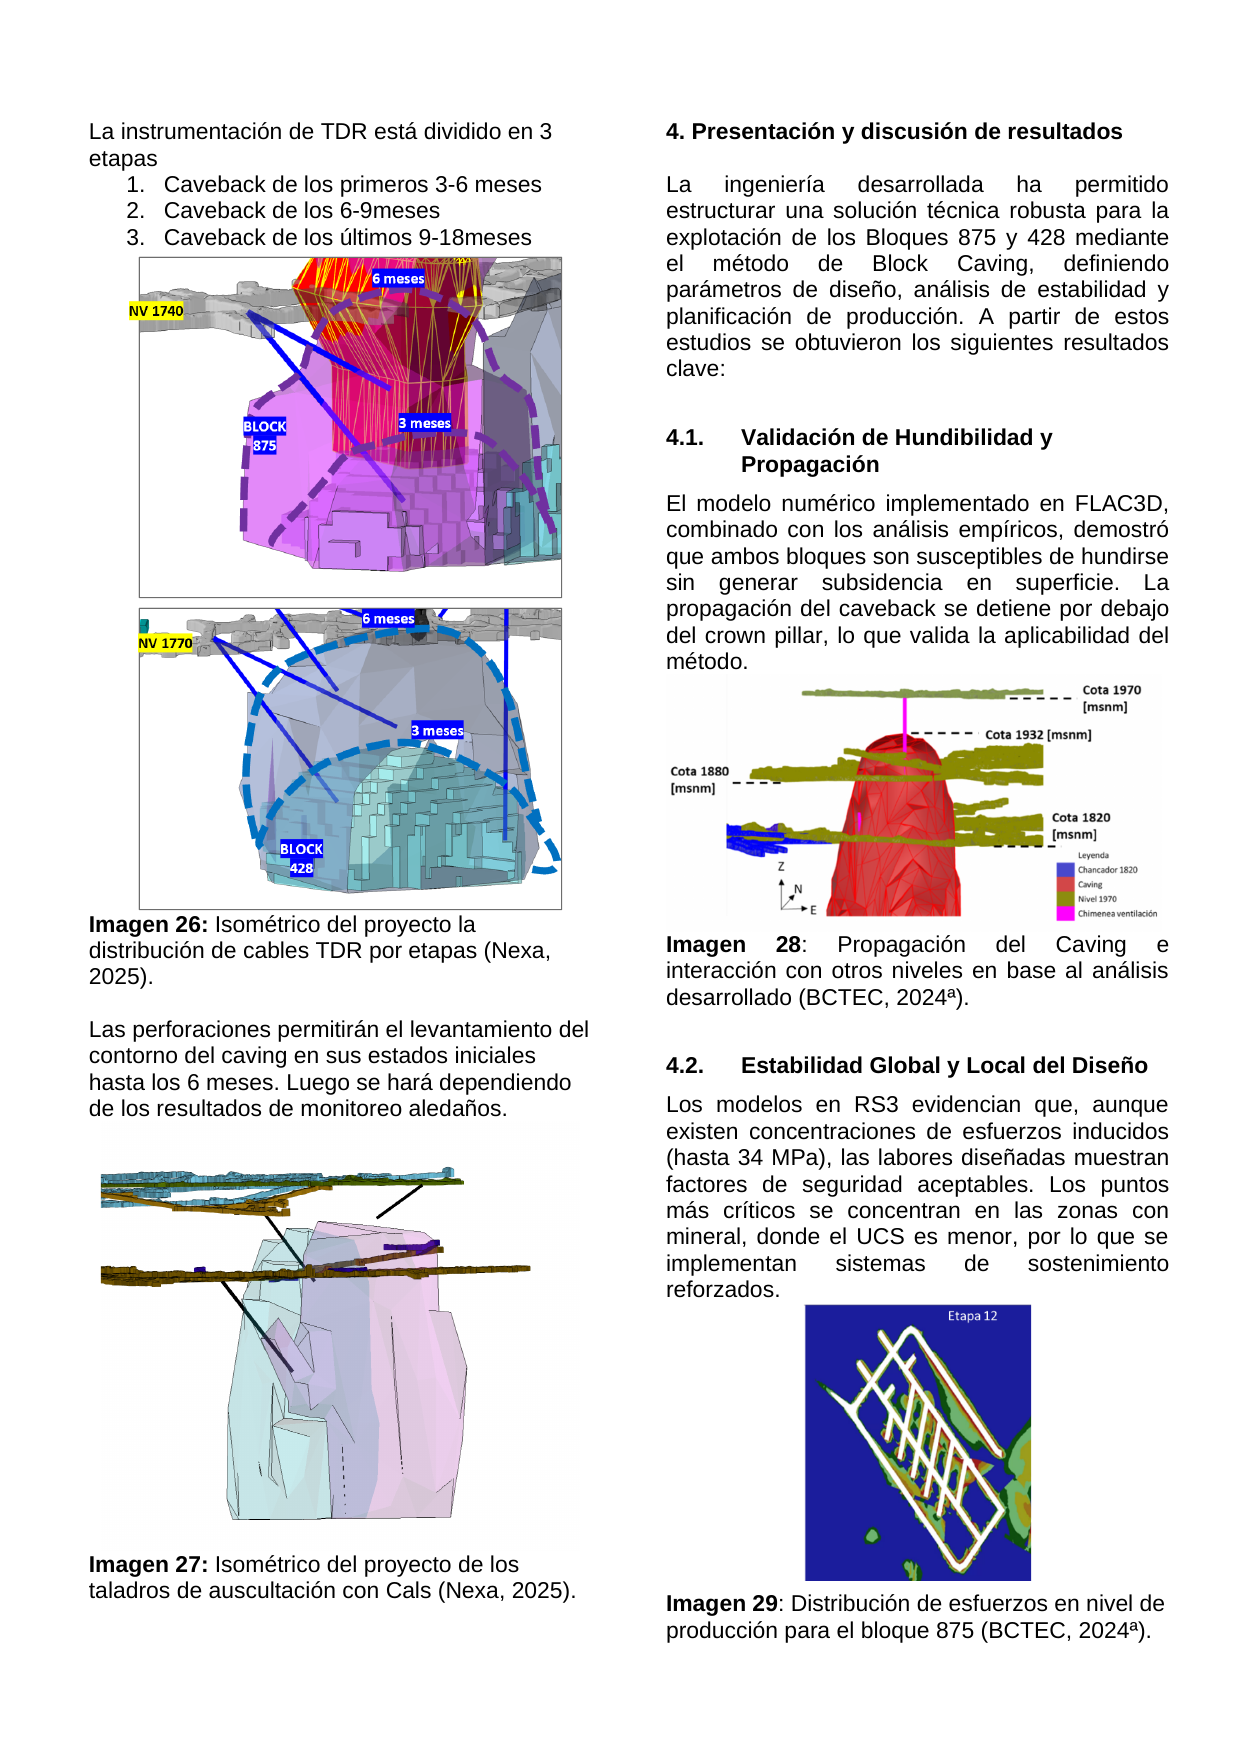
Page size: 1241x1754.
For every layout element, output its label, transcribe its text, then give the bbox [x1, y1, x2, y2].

text 4. Presentación y discusión de resultados [666, 118, 1169, 144]
text El modelo numérico implementado en FLAC3D, combinado con los análisis empíricos, demostró que ambos bloques son susceptibles de hundirse sin generar subsidencia en superficie. La propagación del caveback se detiene por debajo del crown pillar, lo que valida la aplicabilidad del método. [666, 490, 1169, 674]
text Imagen 26: Isométrico del proyecto la distribución de cables TDR por etapas (Nexa, 2025). [89, 911, 592, 990]
list Caveback de los primeros 3-6 meses [126, 171, 592, 197]
list Caveback de los 6-9meses [126, 197, 592, 223]
text Las perforaciones permitirán el levantamiento del contorno del caving en sus estados iniciales hasta los 6 meses. Luego se hará dependiendo de los resultados de monitoreo aledaños. [89, 1016, 592, 1121]
text Los modelos en RS3 evidencian que, aunque existen concentraciones de esfuerzos inducidos (hasta 34 MPa), las labores diseñadas muestran factores de seguridad aceptables. Los puntos más críticos se concentran en las zonas con mineral, donde el UCS es menor, por lo que se implementan sistemas de sostenimiento reforzados. [666, 1091, 1169, 1302]
subtitle Estabilidad Global y Local del Diseño [666, 1052, 1169, 1079]
list Caveback de los últimos 9-18meses [126, 223, 592, 250]
text La instrumentación de TDR está dividido en 3 etapas [89, 118, 592, 171]
subtitle Validación de Hundibilidad y Propagación [666, 423, 1169, 477]
picture [100, 1121, 580, 1551]
text Imagen 27: Isométrico del proyecto de los taladros de auscultación con Cals (Nexa, 2025). [89, 1551, 592, 1603]
picture [665, 674, 1162, 932]
picture [117, 250, 564, 911]
text Imagen 29: Distribución de esfuerzos en nivel de producción para el bloque 875 (BCTEC, 2024ª). [666, 1590, 1169, 1643]
picture [803, 1302, 1032, 1581]
text Imagen 28: Propagación del Caving e interacción con otros niveles en base al análisis desarrollado (BCTEC, 2024ª). [666, 931, 1169, 1010]
text La ingeniería desarrollada ha permitido estructurar una solución técnica robusta para la explotación de los Bloques 875 y 428 mediante el método de Block Caving, definiendo parámetros de diseño, análisis de estabilidad y planificación de producción. A partir de estos estudios se obtuvieron los siguientes resultados clave: [666, 171, 1169, 382]
